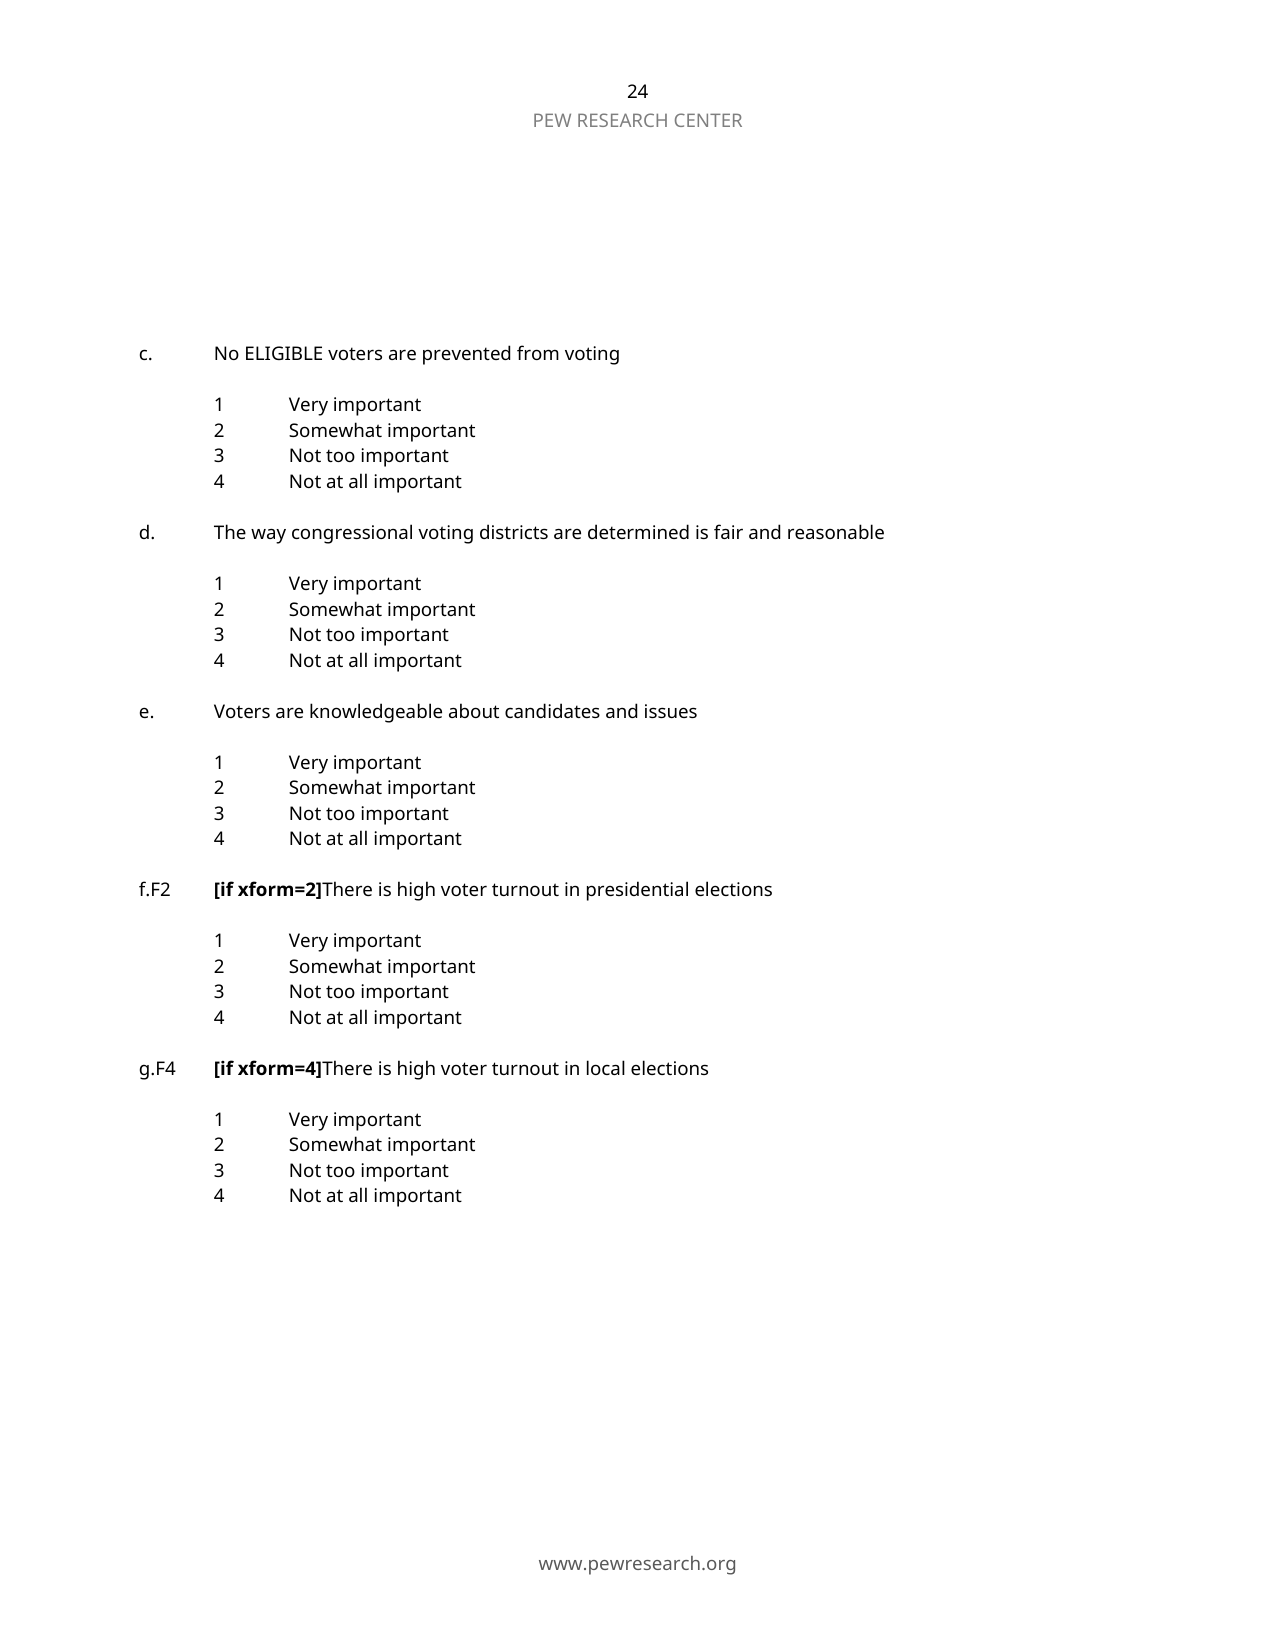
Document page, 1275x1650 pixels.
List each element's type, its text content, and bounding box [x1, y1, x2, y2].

text 1 Very important [214, 1106, 1136, 1132]
text 2 Somewhat important [214, 596, 1136, 621]
text 1 Very important [214, 749, 1136, 774]
text g.F4 [if xform=4]There is high voter turnout in local elections [139, 1055, 1136, 1081]
text 2 Somewhat important [214, 1132, 1136, 1157]
text 3 Not too important [214, 621, 1136, 647]
text 4 Not at all important [214, 1004, 1136, 1030]
text 1 Very important [214, 570, 1136, 596]
text 4 Not at all important [214, 1183, 1136, 1208]
text 4 Not at all important [214, 826, 1136, 851]
text 3 Not too important [214, 800, 1136, 826]
text 1 Very important [214, 928, 1136, 953]
text 4 Not at all important [214, 468, 1136, 494]
text 2 Somewhat important [214, 953, 1136, 979]
text 4 Not at all important [214, 647, 1136, 672]
text 2 Somewhat important [214, 774, 1136, 800]
text d. The way congressional voting districts are determined is fair and reasonable [139, 519, 1136, 545]
text 3 Not too important [214, 1157, 1136, 1183]
text 1 Very important [214, 392, 1136, 417]
text e. Voters are knowledgeable about candidates and issues [139, 698, 1136, 723]
text c. No ELIGIBLE voters are prevented from voting [139, 341, 1136, 366]
text 3 Not too important [214, 443, 1136, 468]
text f.F2 [if xform=2]There is high voter turnout in presidential elections [139, 877, 1136, 902]
text 2 Somewhat important [214, 417, 1136, 443]
text 3 Not too important [214, 979, 1136, 1004]
